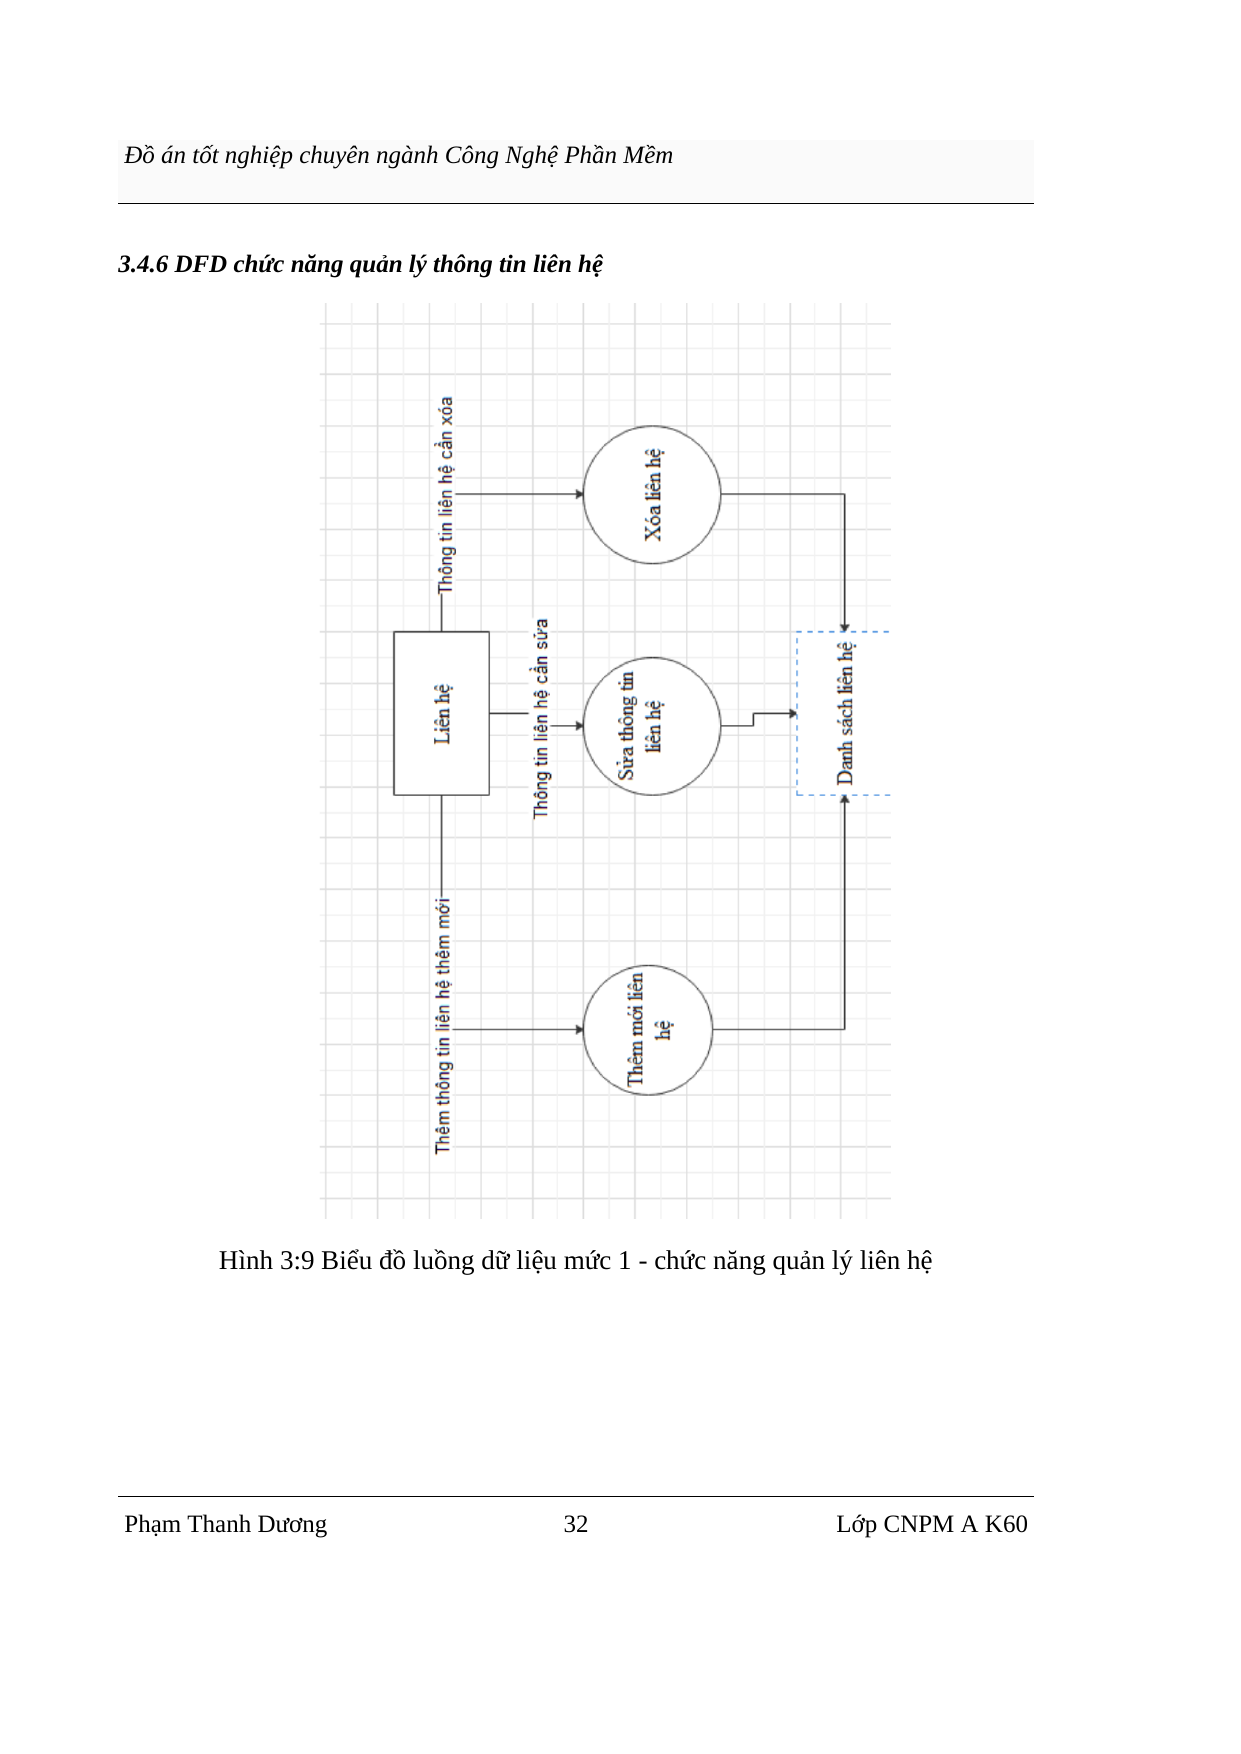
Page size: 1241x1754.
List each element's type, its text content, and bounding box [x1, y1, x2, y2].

picture [320, 304, 891, 1218]
text Hình 3:9 Biểu đồ luồng dữ liệu mức 1 - chức năng quản lý liên hệ [118, 1244, 1033, 1275]
subtitle DFD chức năng quản lý thông tin liên hệ [118, 249, 1033, 278]
